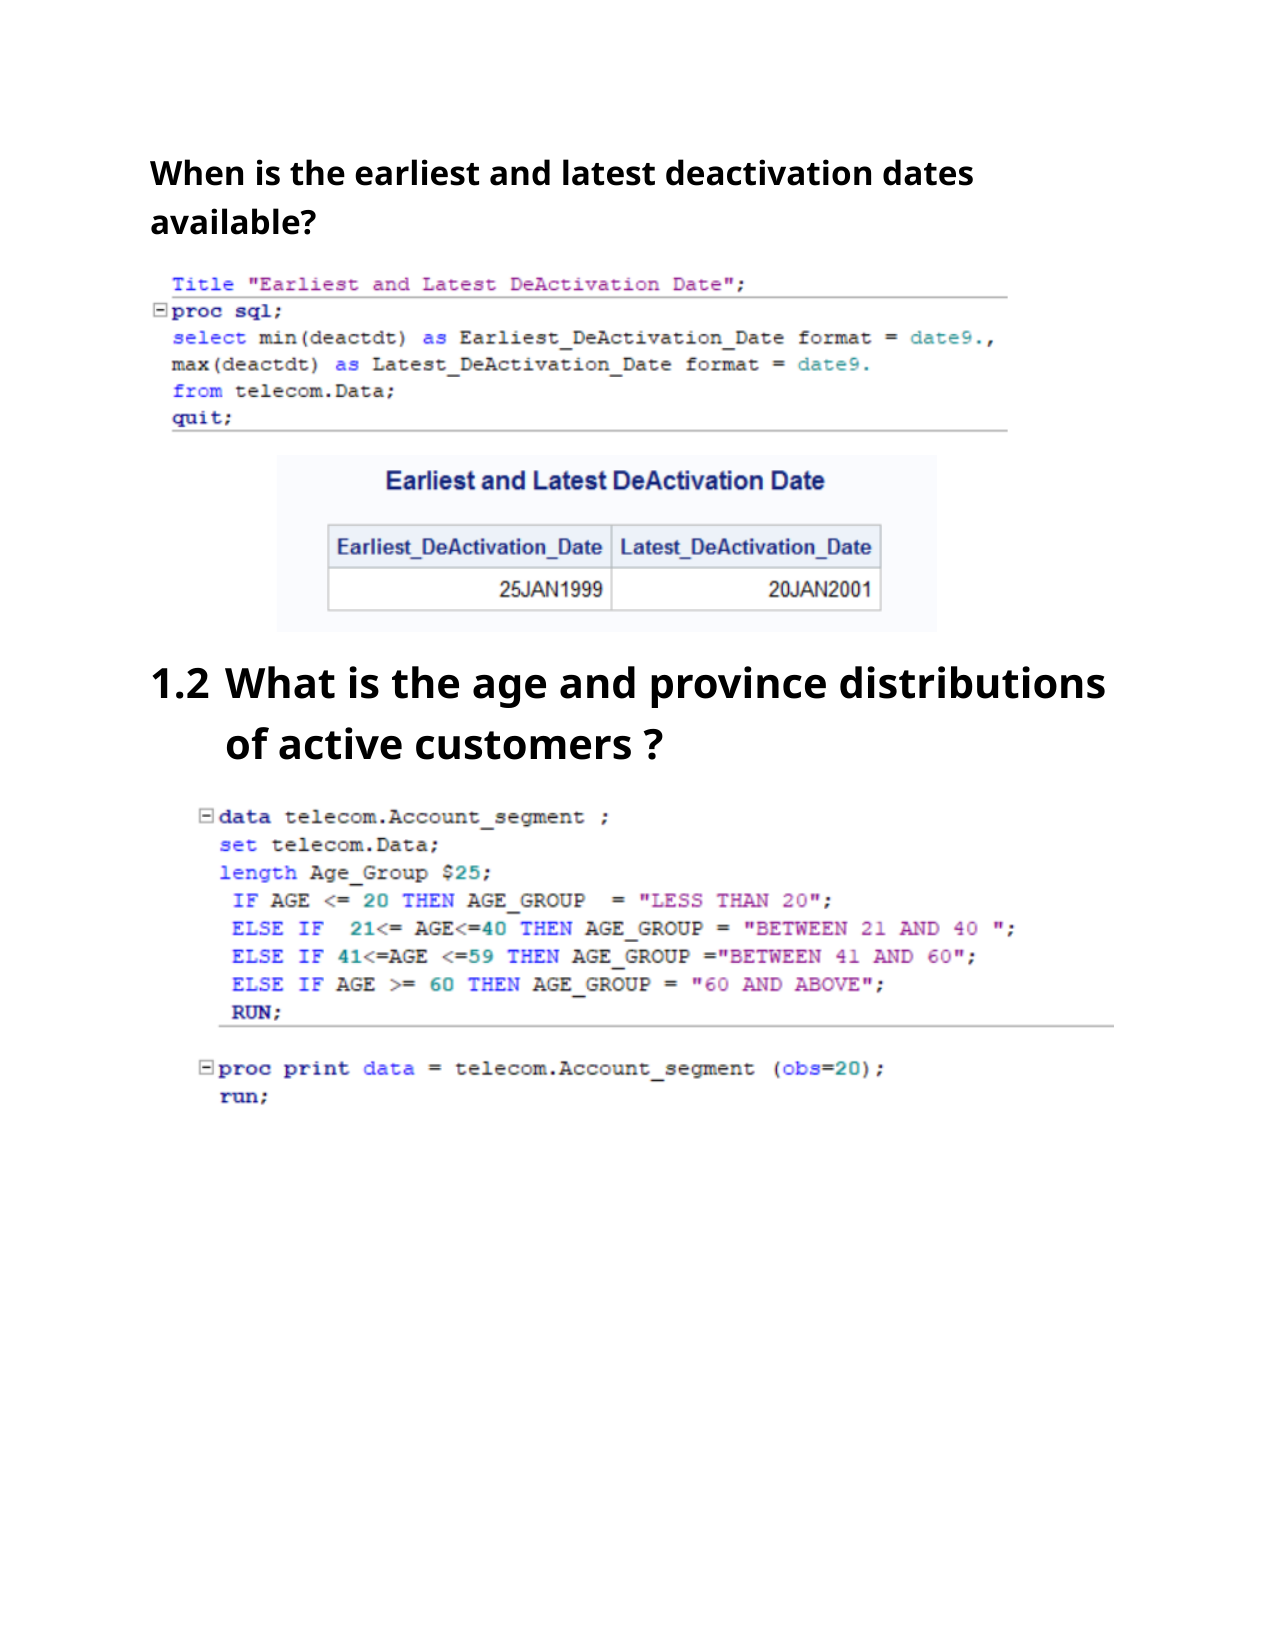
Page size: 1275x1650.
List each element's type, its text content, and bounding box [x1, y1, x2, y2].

picture [150, 264, 1008, 436]
list What is the age and province distributions of active customers ? [150, 654, 1125, 772]
text When is the earliest and latest deactivation dates available? [150, 150, 1125, 244]
picture [193, 792, 1114, 1109]
picture [276, 455, 937, 632]
